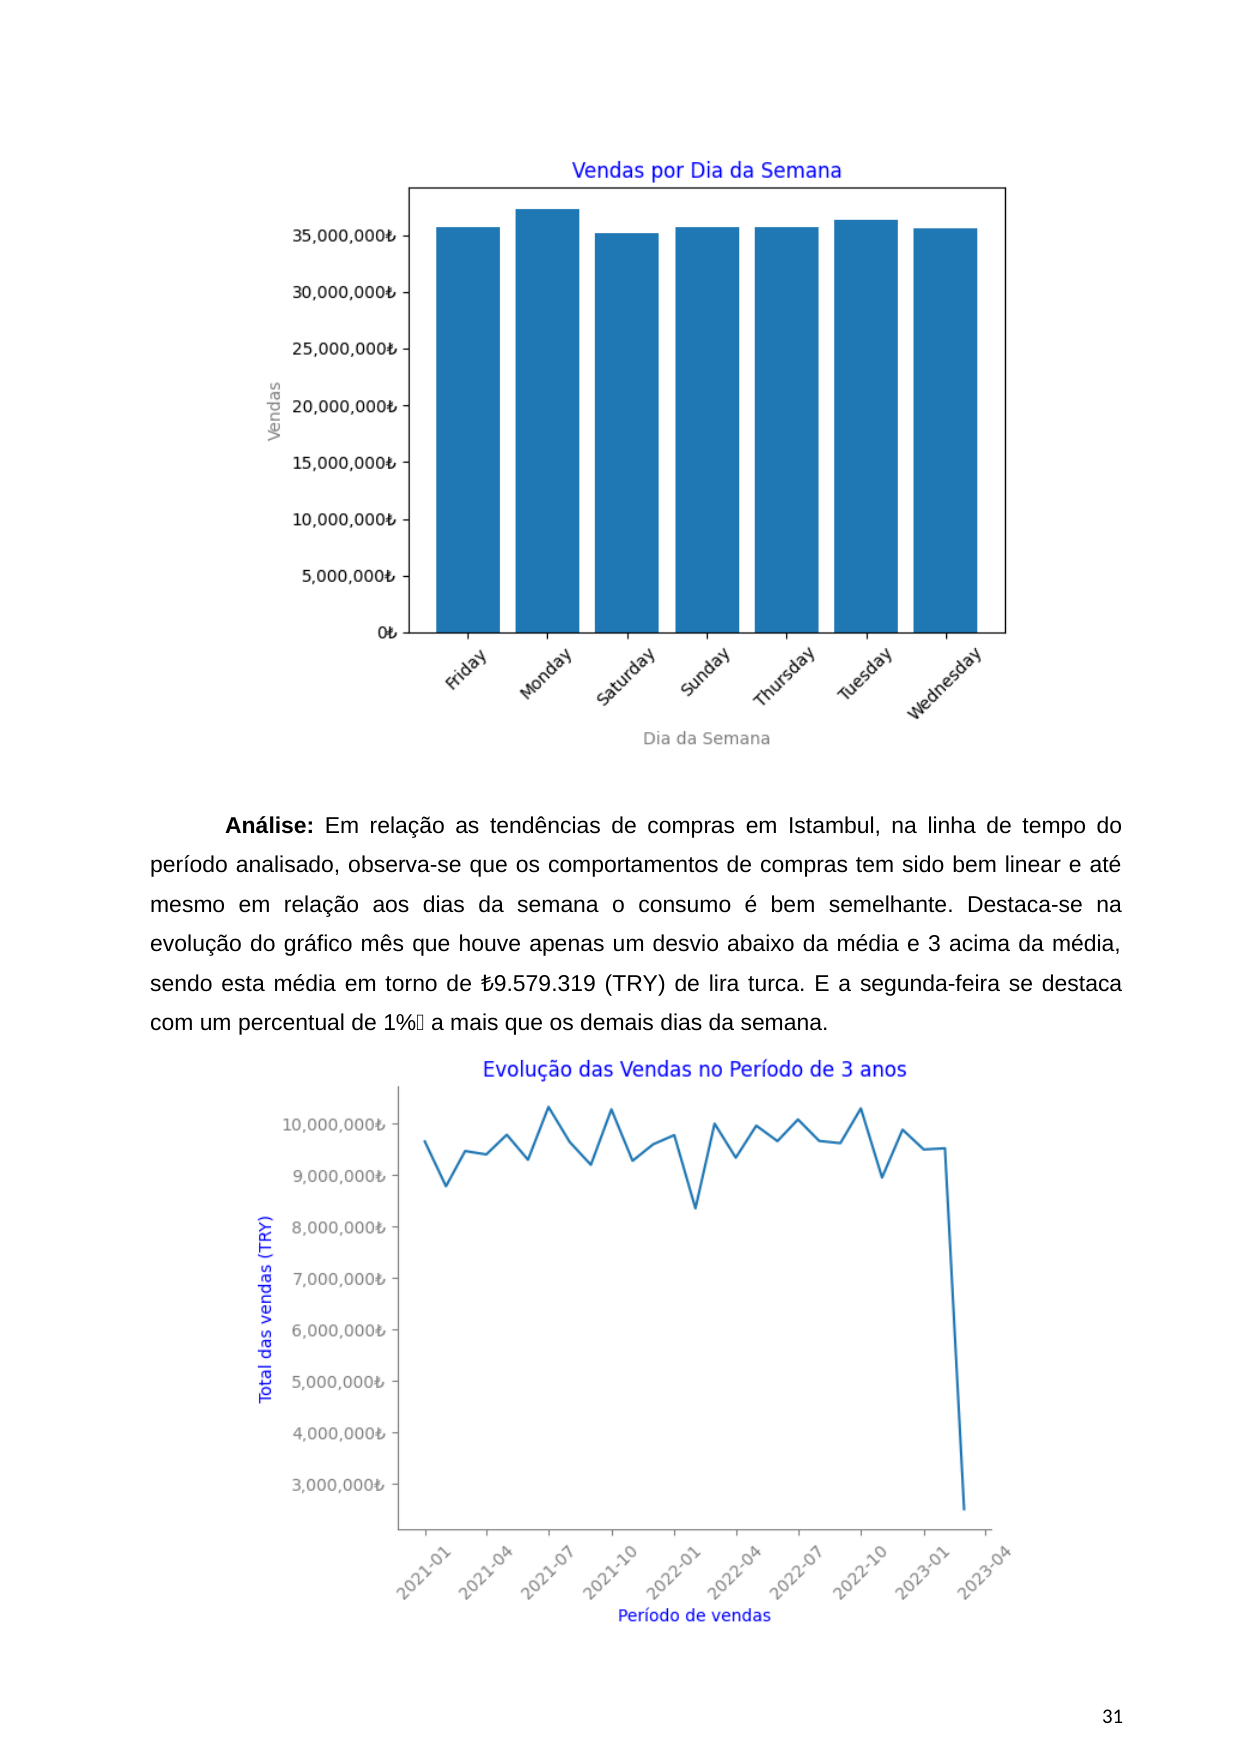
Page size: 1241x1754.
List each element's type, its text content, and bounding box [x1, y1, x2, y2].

picture [256, 150, 1017, 760]
picture [246, 1048, 1027, 1637]
text Análise: Em relação as tendências de compras em Istambul, na linha de tempo do período analisado, observa-se que os comportamentos de compras tem sido bem linear e até mesmo em relação aos dias da semana o consumo é bem semelhante. Destaca-se na evolução do gráfico mês que houve apenas um desvio abaixo da média e 3 acima da média, sendo esta média em torno de ₺9.579.319 (TRY) de lira turca. E a segunda-feira se destaca com um percentual de 1% a mais que os demais dias da semana. [150, 812, 1123, 1035]
